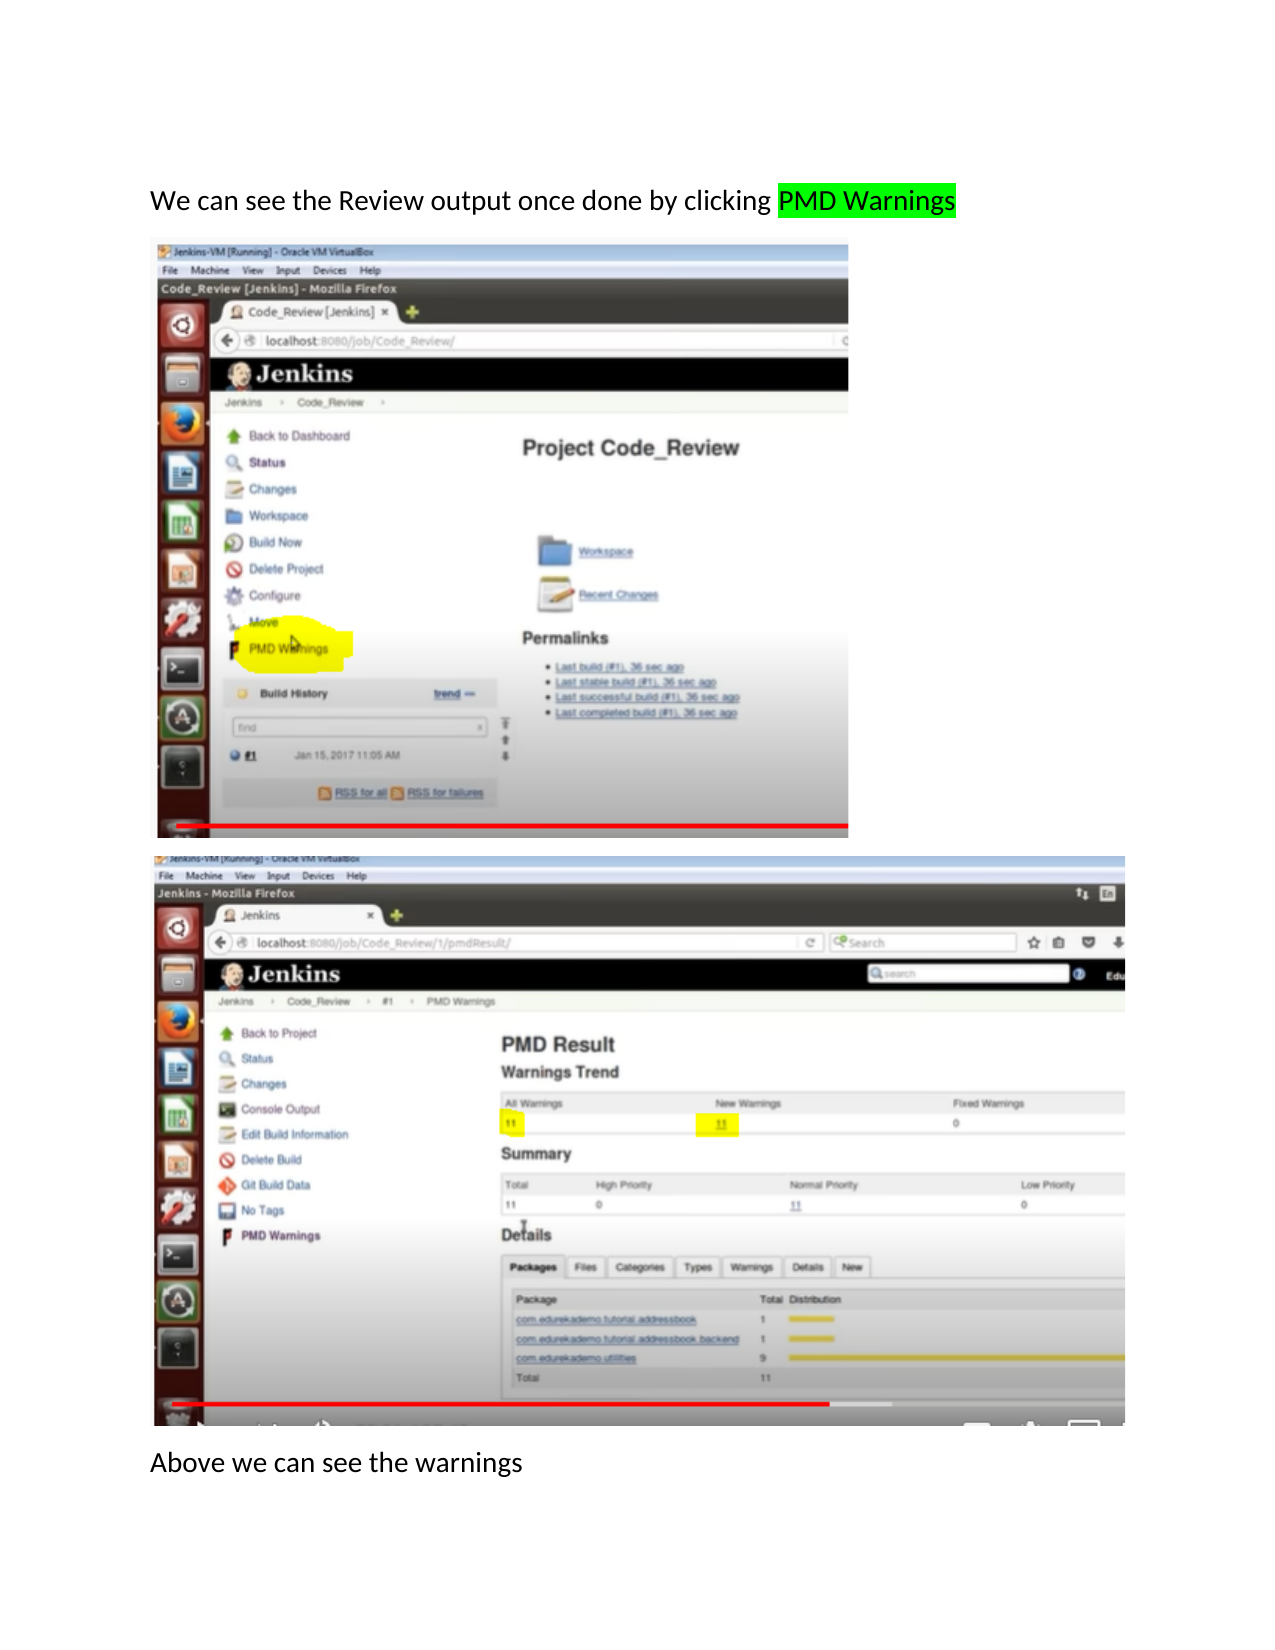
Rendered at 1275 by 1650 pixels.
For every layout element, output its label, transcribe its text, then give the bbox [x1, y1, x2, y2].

picture [150, 237, 849, 838]
picture [150, 856, 1125, 1426]
text We can see the Review output once done by clicking PMD Warnings [150, 182, 1125, 218]
text Above we can see the warnings [150, 1444, 1125, 1480]
